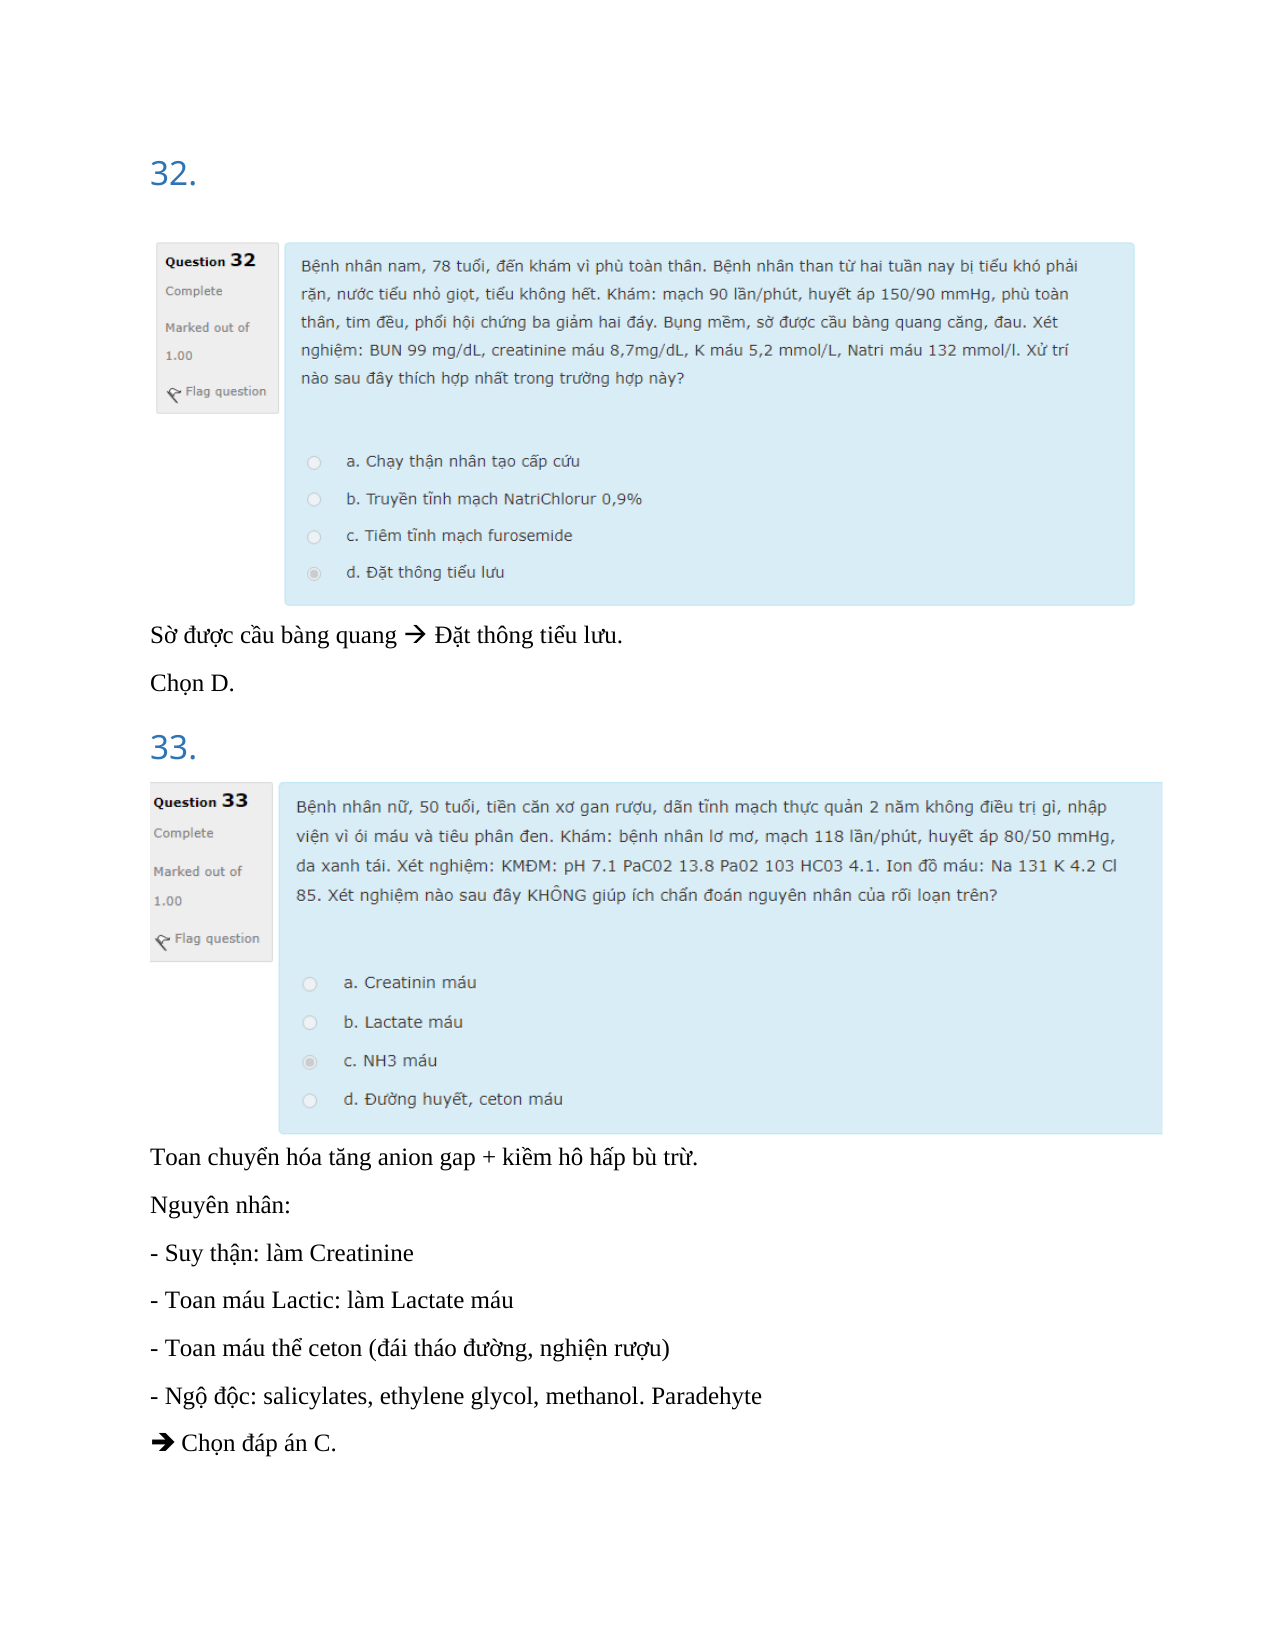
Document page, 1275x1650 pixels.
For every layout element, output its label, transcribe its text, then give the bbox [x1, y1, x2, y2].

picture [150, 772, 1163, 1140]
text Toan chuyển hóa tăng anion gap + kiềm hô hấp bù trừ. [150, 1140, 1125, 1171]
text Chọn D. [150, 668, 1125, 697]
picture [150, 223, 1138, 617]
text Chọn đáp án C. [150, 1428, 1125, 1457]
text - Ngộ độc: salicylates, ethylene glycol, methanol. Paradehyte [150, 1381, 1125, 1409]
text - Suy thận: làm Creatinine [150, 1238, 1125, 1266]
text Sờ được cầu bàng quang Đặt thông tiểu lưu. [150, 620, 1125, 649]
text - Toan máu Lactic: làm Lactate máu [150, 1285, 1125, 1314]
subtitle 33. [150, 724, 1125, 769]
subtitle 32. [150, 150, 1125, 195]
text - Toan máu thể ceton (đái tháo đường, nghiện rượu) [150, 1333, 1125, 1362]
text Nguyên nhân: [150, 1190, 1125, 1219]
